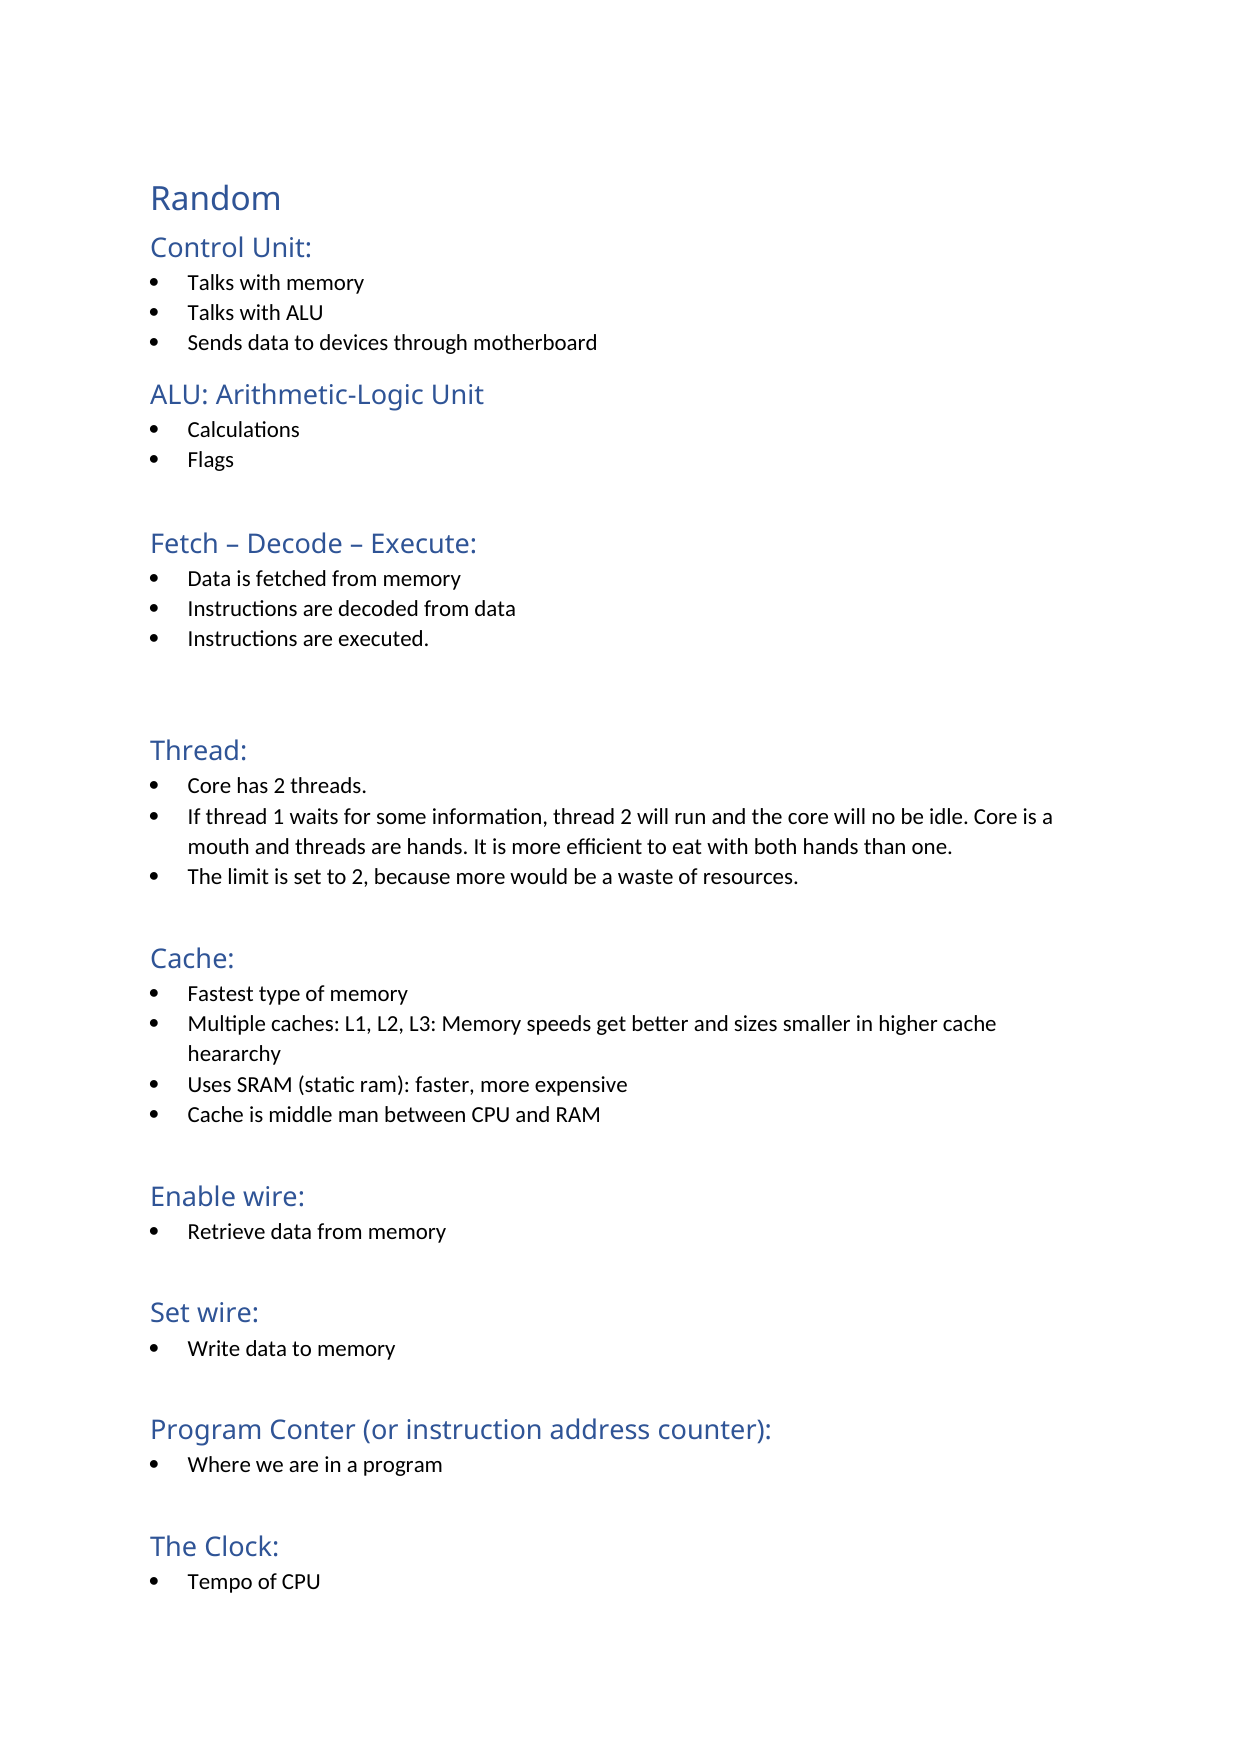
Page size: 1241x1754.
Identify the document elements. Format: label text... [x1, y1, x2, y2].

subtitle Control Unit: [150, 228, 1090, 265]
list The limit is set to 2, because more would be a waste of resources. [150, 862, 1090, 890]
list Uses SRAM (static ram): faster, more expensive [150, 1070, 1090, 1098]
subtitle Enable wire: [150, 1177, 1090, 1214]
subtitle Program Conter (or instruction address counter): [150, 1411, 1090, 1448]
list Where we are in a program [150, 1451, 1090, 1478]
list Tempo of CPU [150, 1567, 1090, 1595]
list Write data to memory [150, 1334, 1090, 1362]
list Talks with ALU [150, 298, 1090, 326]
subtitle Fetch – Decode – Execute: [150, 524, 1090, 561]
list Sends data to devices through motherboard [150, 328, 1090, 356]
subtitle The Clock: [150, 1528, 1090, 1564]
list If thread 1 waits for some information, thread 2 will run and the core will no be idle. Core is a mouth and threads are hands. It is more efficient to eat with both hands than one. [150, 802, 1090, 860]
list Data is fetched from memory [150, 564, 1090, 592]
list Fastest type of memory [150, 979, 1090, 1007]
subtitle Set wire: [150, 1294, 1090, 1331]
list Multiple caches: L1, L2, L3: Memory speeds get better and sizes smaller in higher cache heararchy [150, 1009, 1090, 1067]
list Instructions are executed. [150, 624, 1090, 652]
subtitle Random [150, 175, 1090, 220]
subtitle ALU: Arithmetic-Logic Unit [150, 375, 1090, 412]
subtitle Thread: [150, 732, 1090, 769]
list Cache is middle man between CPU and RAM [150, 1100, 1090, 1128]
list Flags [150, 445, 1090, 473]
list Retrieve data from memory [150, 1217, 1090, 1245]
list Talks with memory [150, 268, 1090, 296]
subtitle Cache: [150, 939, 1090, 976]
list Instructions are decoded from data [150, 594, 1090, 622]
list Core has 2 threads. [150, 772, 1090, 799]
list Calculations [150, 415, 1090, 443]
